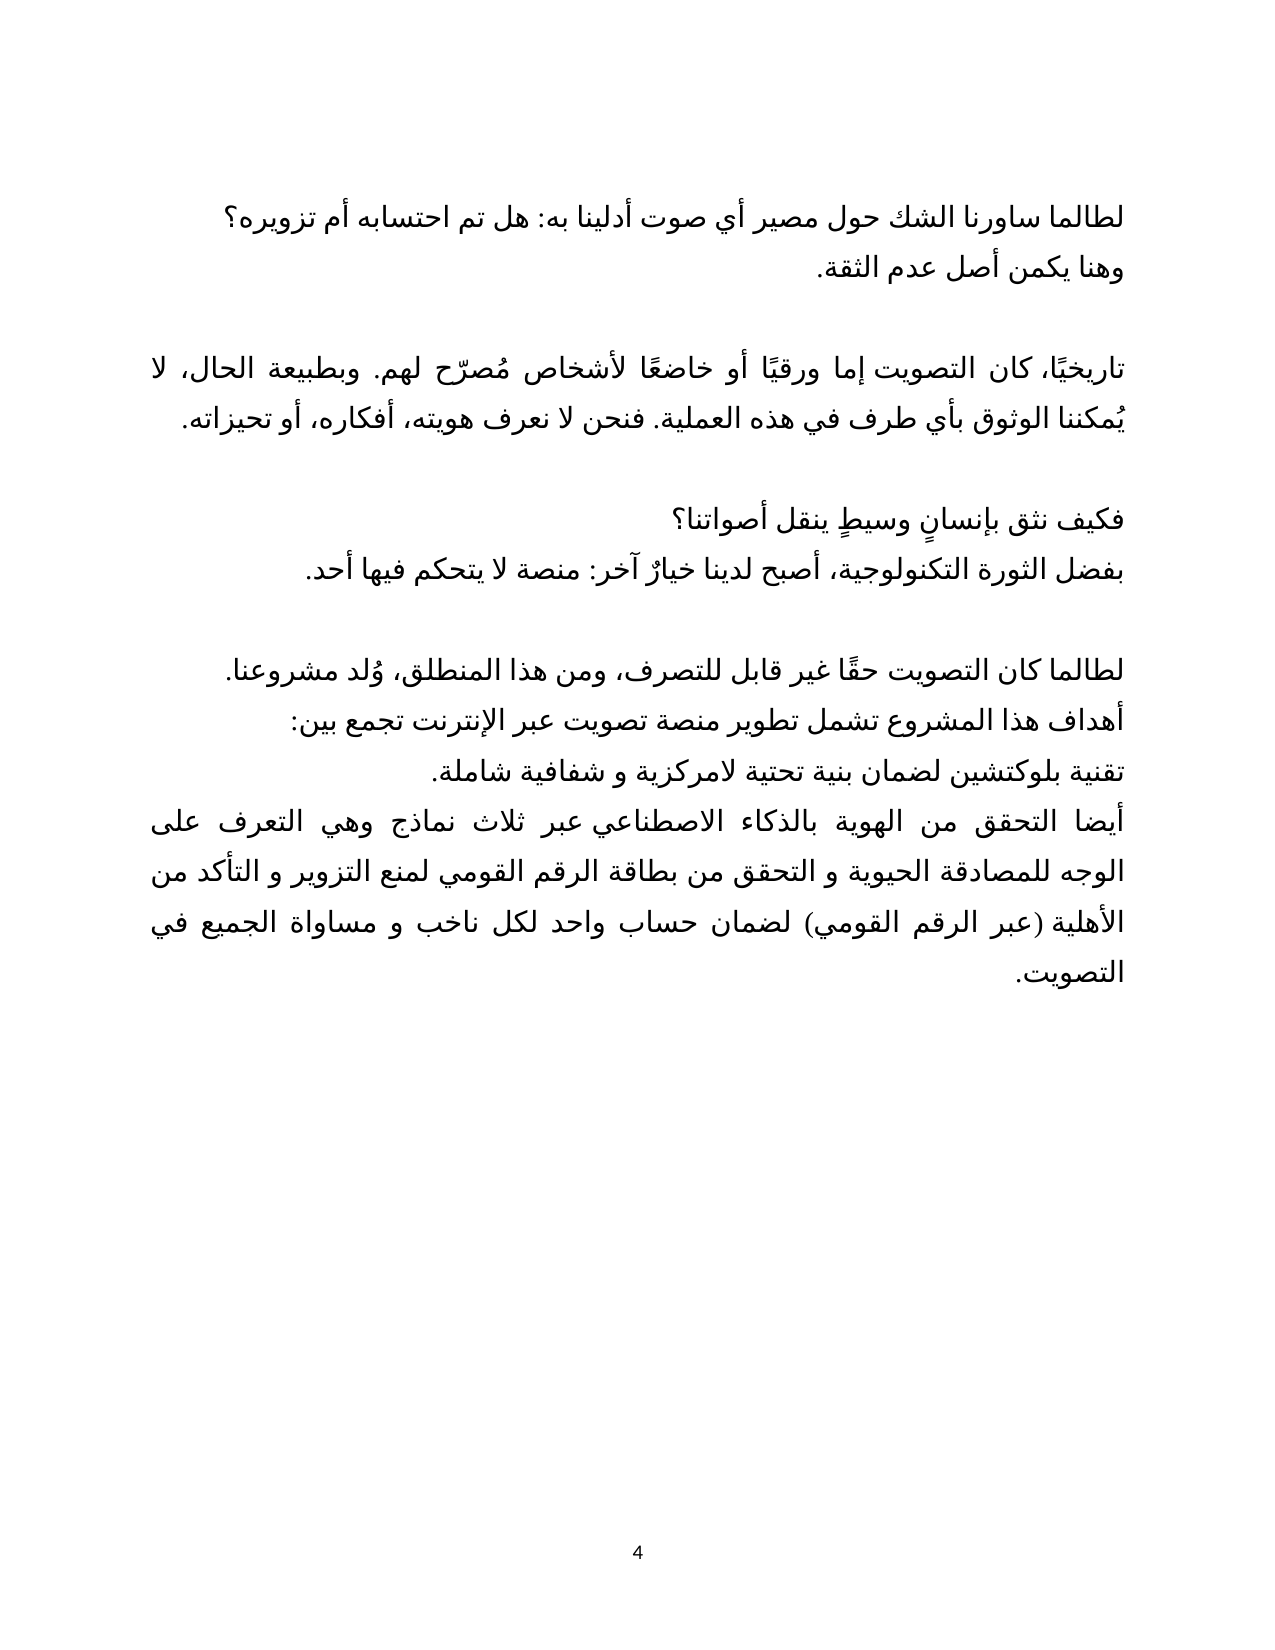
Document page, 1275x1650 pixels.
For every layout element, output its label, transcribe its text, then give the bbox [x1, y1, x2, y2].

text أهداف هذا المشروع تشمل تطوير منصة تصويت عبر الإنترنت تجمع بين: [150, 703, 1125, 737]
text أيضا التحقق من الهوية بالذكاء الاصطناعي عبر ثلاث نماذج وهي التعرف على الوجه للمصادقة الحيوية و التحقق من بطاقة الرقم القومي لمنع التزوير و التأكد من الأهلية (عبر الرقم القومي) لضمان حساب واحد لكل ناخب و مساواة الجميع في التصويت. [150, 804, 1125, 988]
text بفضل الثورة التكنولوجية، أصبح لدينا خيارٌ آخر: منصة لا يتحكم فيها أحد. [150, 552, 1125, 586]
text لطالما كان التصويت حقًا غير قابل للتصرف، ومن هذا المنطلق، وُلد مشروعنا. [150, 653, 1125, 687]
text لطالما ساورنا الشك حول مصير أي صوت أدلينا به: هل تم احتسابه أم تزويره؟ [150, 200, 1125, 234]
text فكيف نثق بإنسانٍ وسيطٍ ينقل أصواتنا؟ [150, 502, 1125, 536]
text تقنية بلوكتشين لضمان بنية تحتية لامركزية و شفافية شاملة. [150, 754, 1125, 787]
text تاريخيًا، كان التصويت إما ورقيًا أو خاضعًا لأشخاص مُصرّح لهم. وبطبيعة الحال، لا يُمكننا الوثوق بأي طرف في هذه العملية. فنحن لا نعرف هويته، أفكاره، أو تحيزاته. [150, 351, 1125, 435]
text وهنا يكمن أصل عدم الثقة. [150, 251, 1125, 284]
